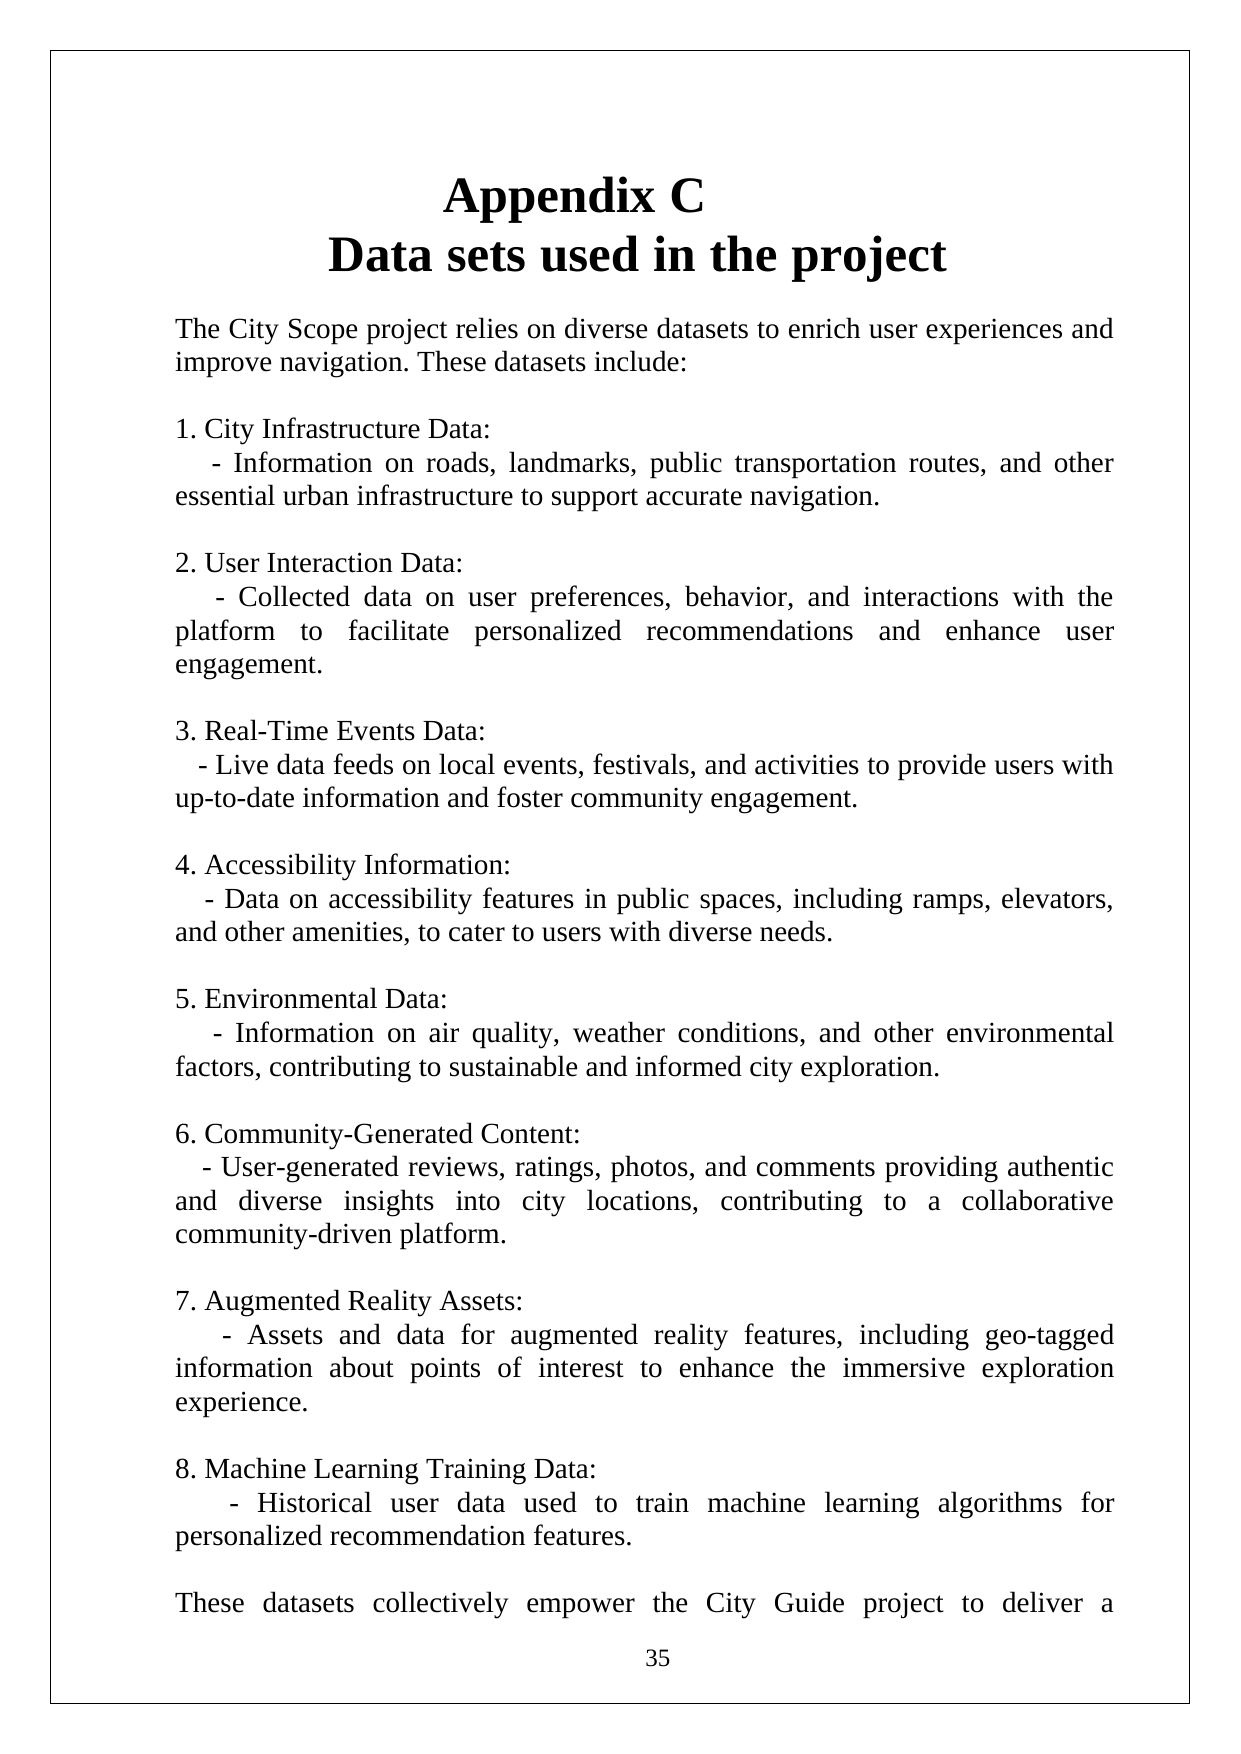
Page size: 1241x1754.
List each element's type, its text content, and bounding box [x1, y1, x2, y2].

text - Assets and data for augmented reality features, including geo-tagged information about points of interest to enhance the immersive exploration experience. [175, 1317, 1115, 1418]
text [175, 1585, 1115, 1619]
text 3. Real-Time Events Data: [175, 713, 1115, 747]
text 4. Accessibility Information: [175, 847, 1115, 881]
text The City Scope project relies on diverse datasets to enrich user experiences and improve navigation. These datasets include: [175, 311, 1115, 378]
text - Information on air quality, weather conditions, and other environmental factors, contributing to sustainable and informed city exploration. [175, 1015, 1115, 1082]
text 6. Community-Generated Content: [175, 1116, 1115, 1149]
text 7. Augmented Reality Assets: [175, 1283, 1115, 1317]
text Data sets used in the project [175, 223, 1115, 282]
text - Data on accessibility features in public spaces, including ramps, elevators, and other amenities, to cater to users with diverse needs. [175, 881, 1115, 948]
text - Live data feeds on local events, festivals, and activities to provide users with up-to-date information and foster community engagement. [175, 747, 1115, 814]
text Appendix C [175, 164, 1115, 223]
text - Information on roads, landmarks, public transportation routes, and other essential urban infrastructure to support accurate navigation. [175, 445, 1115, 512]
text 5. Environmental Data: [175, 982, 1115, 1015]
text - User-generated reviews, ratings, photos, and comments providing authentic and diverse insights into city locations, contributing to a collaborative community-driven platform. [175, 1149, 1115, 1250]
text - Collected data on user preferences, behavior, and interactions with the platform to facilitate personalized recommendations and enhance user engagement. [175, 579, 1115, 680]
text 2. User Interaction Data: [175, 546, 1115, 579]
text 1. City Infrastructure Data: [175, 411, 1115, 445]
text 8. Machine Learning Training Data: [175, 1451, 1115, 1485]
text - Historical user data used to train machine learning algorithms for personalized recommendation features. [175, 1485, 1115, 1552]
